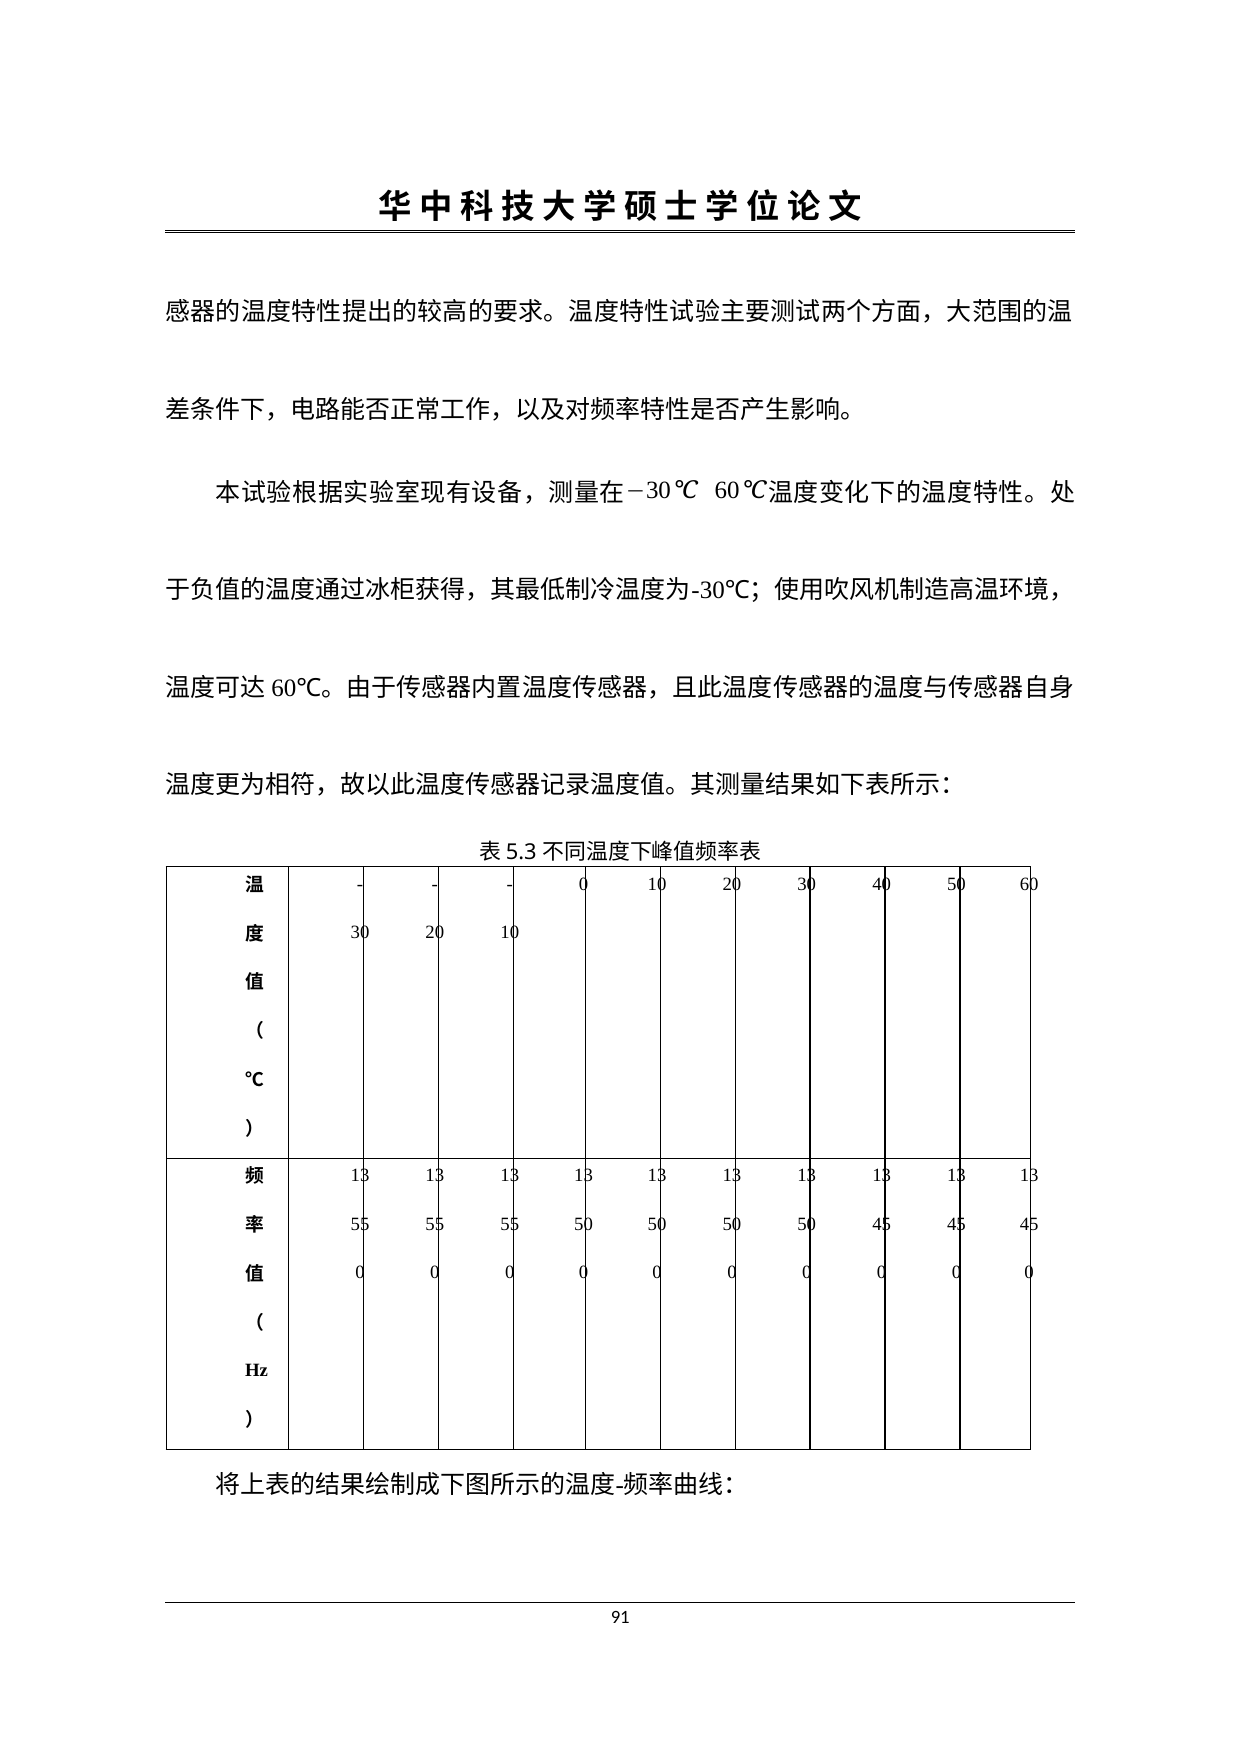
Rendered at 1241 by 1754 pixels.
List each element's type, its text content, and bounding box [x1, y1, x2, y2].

table_cell 频率值（Hz） [167, 1159, 288, 1449]
text 本试验根据实验室现有设备，测量在温度变化下的温度特性。处于负值的温度通过冰柜获得，其最低制冷温度为-30℃；使用吹风机制造高温环境，温度可达60℃。由于传感器内置温度传感器，且此温度传感器的温度与传感器自身温度更为相符，故以此温度传感器记录温度值。其测量结果如下表所示： [165, 458, 1075, 815]
table_header 50 [886, 867, 959, 1157]
table_cell 13500 [661, 1159, 735, 1449]
table_header 温度值（℃） [167, 867, 288, 1157]
table_header -20 [364, 867, 438, 1157]
table_cell 13500 [514, 1159, 585, 1449]
table_header 20 [661, 867, 735, 1157]
text 表5.3 不同温度下峰值频率表 [165, 833, 1075, 866]
table_cell 13550 [289, 1159, 363, 1449]
table_header 10 [586, 867, 660, 1157]
table_header 30 [736, 867, 809, 1157]
table_cell 13450 [961, 1159, 1030, 1449]
table_header 0 [514, 867, 585, 1157]
table_cell 13500 [586, 1159, 660, 1449]
table_cell 13450 [811, 1159, 884, 1449]
table_header -10 [439, 867, 513, 1157]
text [165, 277, 1075, 440]
table_header -30 [289, 867, 363, 1157]
table_cell 13450 [886, 1159, 959, 1449]
table_header 60 [961, 867, 1030, 1157]
table_cell 13500 [736, 1159, 809, 1449]
table_header 40 [811, 867, 884, 1157]
text 将上表的结果绘制成下图所示的温度-频率曲线： [165, 1450, 1075, 1515]
table_cell 13550 [439, 1159, 513, 1449]
table_cell 13550 [364, 1159, 438, 1449]
